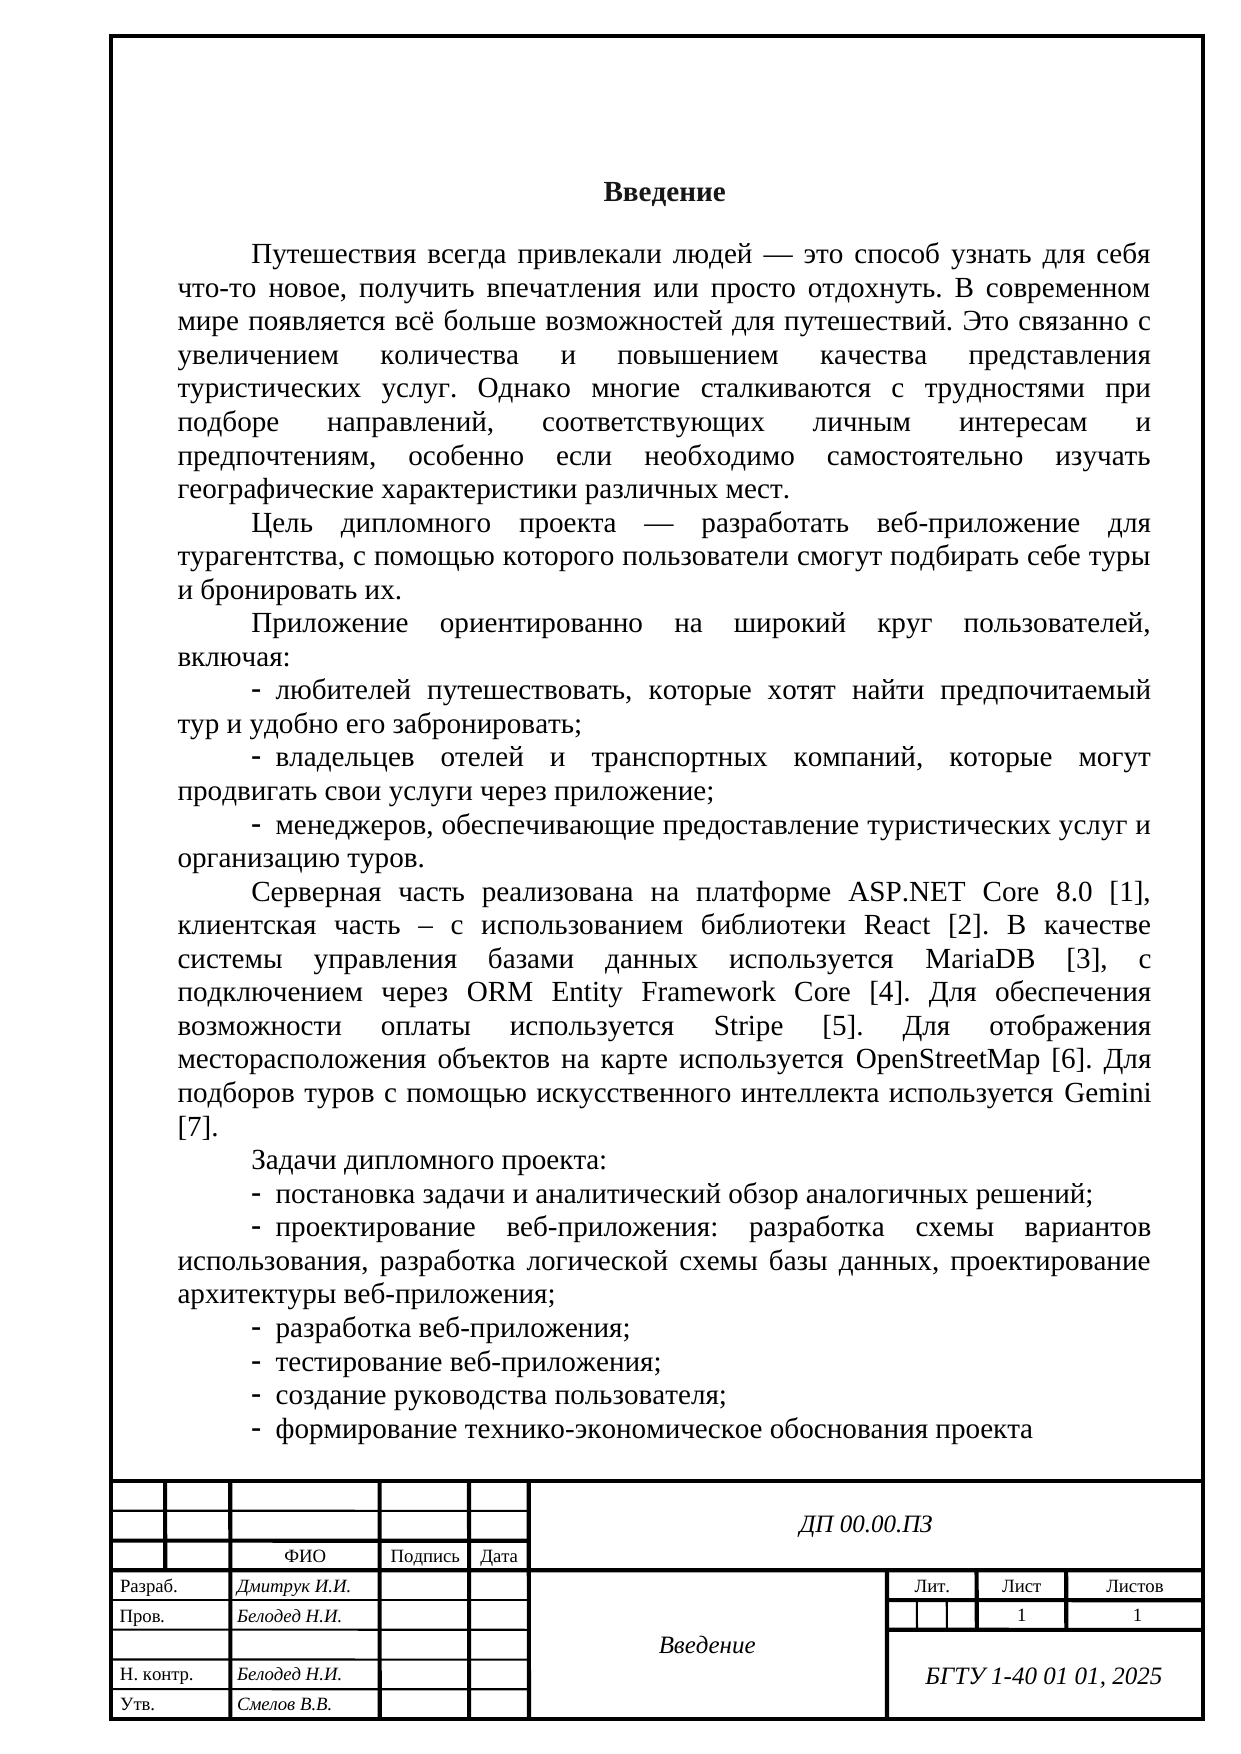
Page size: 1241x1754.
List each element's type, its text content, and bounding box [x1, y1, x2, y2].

list проектирование веб-приложения: разработка схемы вариантов использования, разработка логической схемы базы данных, проектирование архитектуры веб-приложения; [177, 1209, 1152, 1310]
text Приложение ориентированно на широкий круг пользователей, включая: [177, 605, 1152, 672]
list разработка веб-приложения; [177, 1310, 1152, 1344]
text любителей путешествовать, которые хотят найти предпочитаемый тур и удобно его забронировать; [177, 672, 1152, 739]
list создание руководства пользователя; [177, 1377, 1152, 1411]
text Путешествия всегда привлекали людей — это способ узнать для себя что-то новое, получить впечатления или просто отдохнуть. В современном мире появляется всё больше возможностей для путешествий. Это связанно с увеличением количества и повышением качества представления туристических услуг. Однако многие сталкиваются с трудностями при подборе направлений, соответствующих личным интересам и предпочтениям, особенно если необходимо самостоятельно изучать географические характеристики различных мест. [177, 236, 1152, 505]
list тестирование веб-приложения; [177, 1344, 1152, 1377]
list постановка задачи и аналитический обзор аналогичных решений; [177, 1176, 1152, 1209]
list Серверная часть реализована на платформе ASP.NET Core 8.0 [1], клиентская часть – с использованием библиотеки React [2]. В качестве системы управления базами данных используется MariaDB [3], с подключением через ORM Entity Framework Core [4]. Для обеспечения возможности оплаты используется Stripe [5]. Для отображения месторасположения объектов на карте используется OpenStreetMap [6]. Для подборов туров с помощью искусственного интеллекта используется Gemini [7]. [177, 874, 1152, 1142]
list Задачи дипломного проекта: [177, 1142, 1152, 1176]
text менеджеров, обеспечивающие предоставление туристических услуг и организацию туров. [177, 807, 1152, 874]
subtitle Введение [177, 174, 1152, 207]
list формирование технико-экономическое обоснования проекта [177, 1411, 1152, 1445]
text Цель дипломного проекта — разработать веб-приложение для турагентства, с помощью которого пользователи смогут подбирать себе туры и бронировать их. [177, 505, 1152, 605]
text владельцев отелей и транспортных компаний, которые могут продвигать свои услуги через приложение; [177, 739, 1152, 807]
